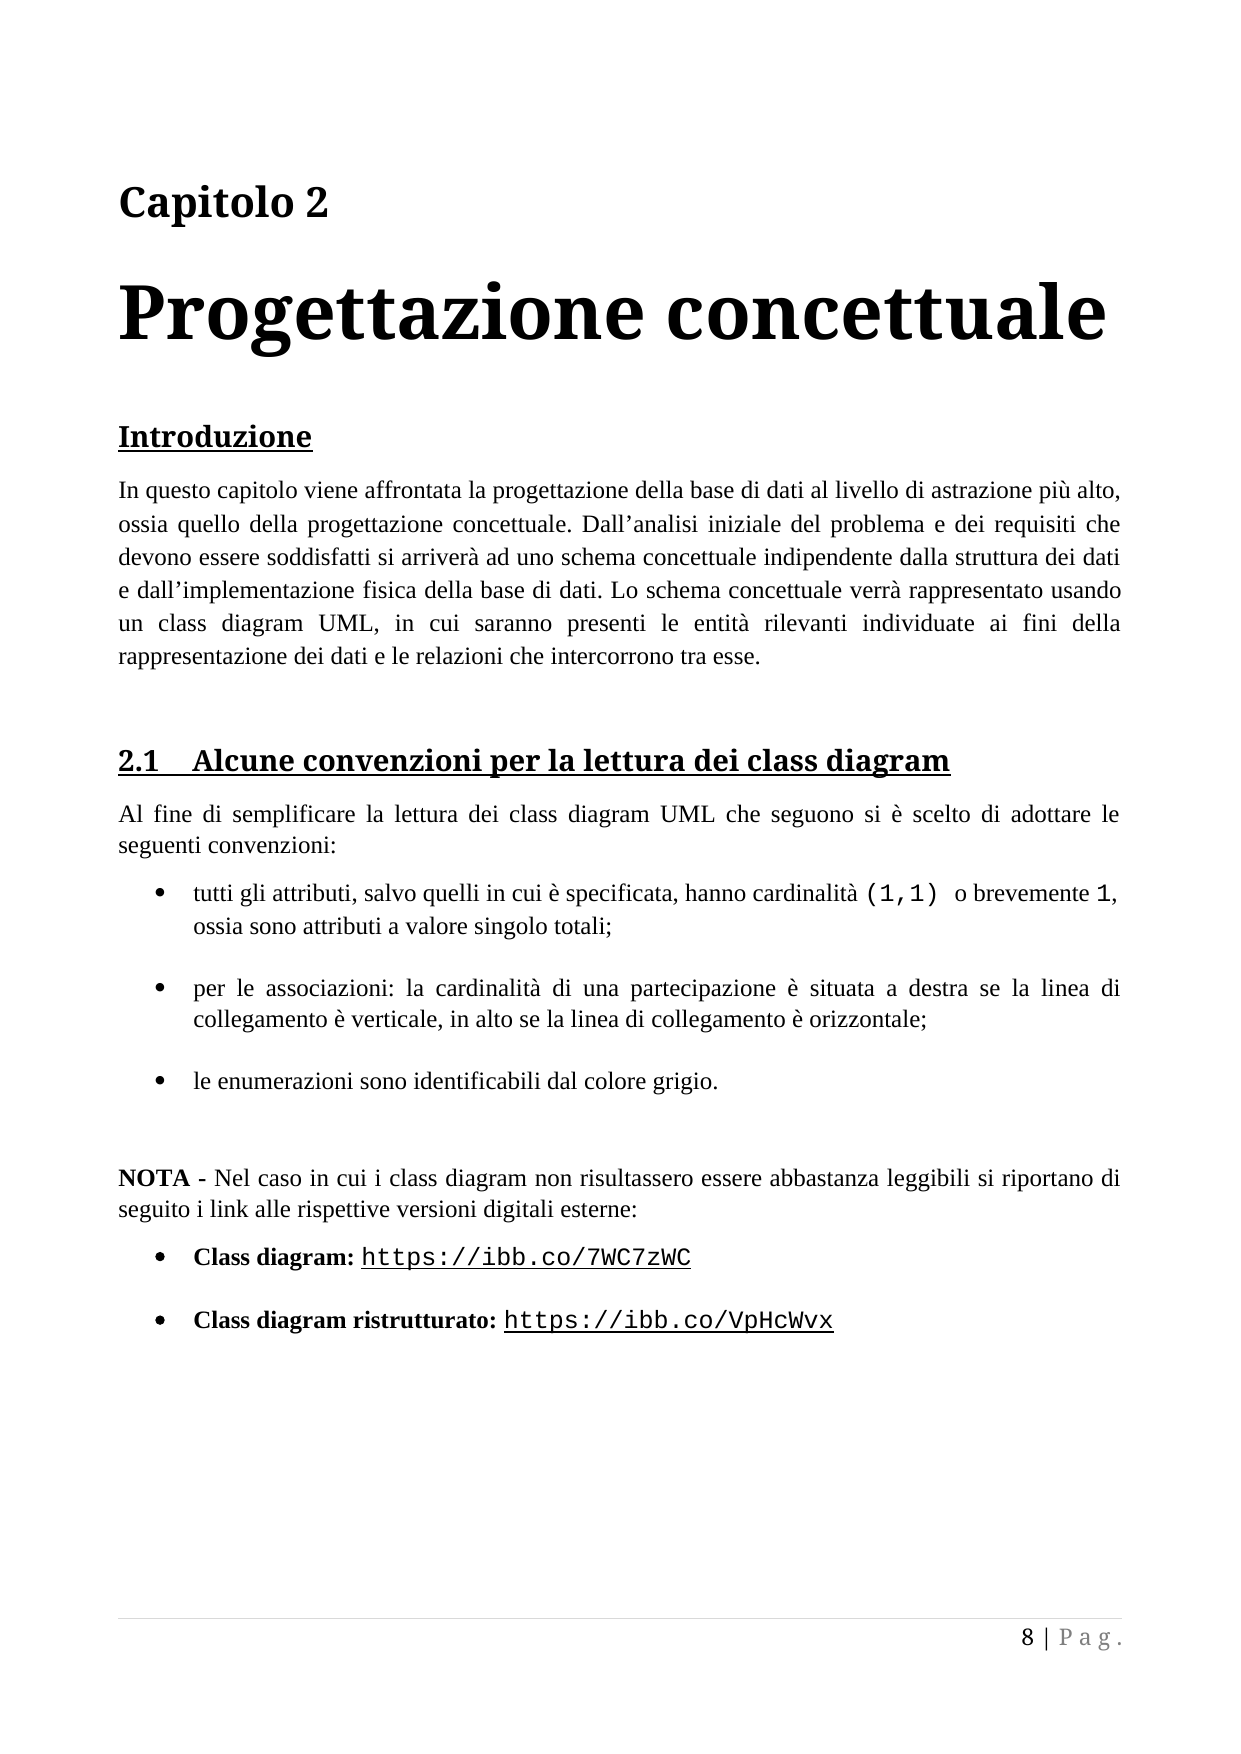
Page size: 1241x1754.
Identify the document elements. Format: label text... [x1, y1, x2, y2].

text In questo capitolo viene affrontata la progettazione della base di dati al livello di astrazione più alto, ossia quello della progettazione concettuale. Dall’analisi iniziale del problema e dei requisiti che devono essere soddisfatti si arriverà ad uno schema concettuale indipendente dalla struttura dei dati e dall’implementazione fisica della base di dati. Lo schema concettuale verrà rappresentato usando un class diagram UML, in cui saranno presenti le entità rilevanti individuate ai fini della rappresentazione dei dati e le relazioni che intercorrono tra esse. [118, 476, 1122, 669]
list le enumerazioni sono identificabili dal colore grigio. [156, 1066, 1122, 1095]
text Al fine di semplificare la lettura dei class diagram UML che seguono si è scelto di adottare le seguenti convenzioni: [118, 799, 1122, 859]
list Class diagram ristrutturato: https://ibb.co/VpHcWvx [156, 1306, 1122, 1336]
text NOTA - Nel caso in cui i class diagram non risultassero essere abbastanza leggibili si riportano di seguito i link alle rispettive versioni digitali esterne: [118, 1163, 1122, 1223]
list tutti gli attributi, salvo quelli in cui è specificata, hanno cardinalità (1,1) o brevemente 1, ossia sono attributi a valore singolo totali; [156, 878, 1122, 970]
list per le associazioni: la cardinalità di una partecipazione è situata a destra se la linea di collegamento è verticale, in alto se la linea di collegamento è orizzontale; [156, 973, 1122, 1032]
subtitle Progettazione concettuale [118, 259, 1122, 361]
subtitle Introduzione [118, 416, 1122, 456]
list Class diagram: https://ibb.co/7WC7zWC [156, 1242, 1122, 1273]
subtitle 2.1 Alcune convenzioni per la lettura dei class diagram [118, 740, 1122, 780]
subtitle Capitolo 2 [118, 173, 1122, 229]
